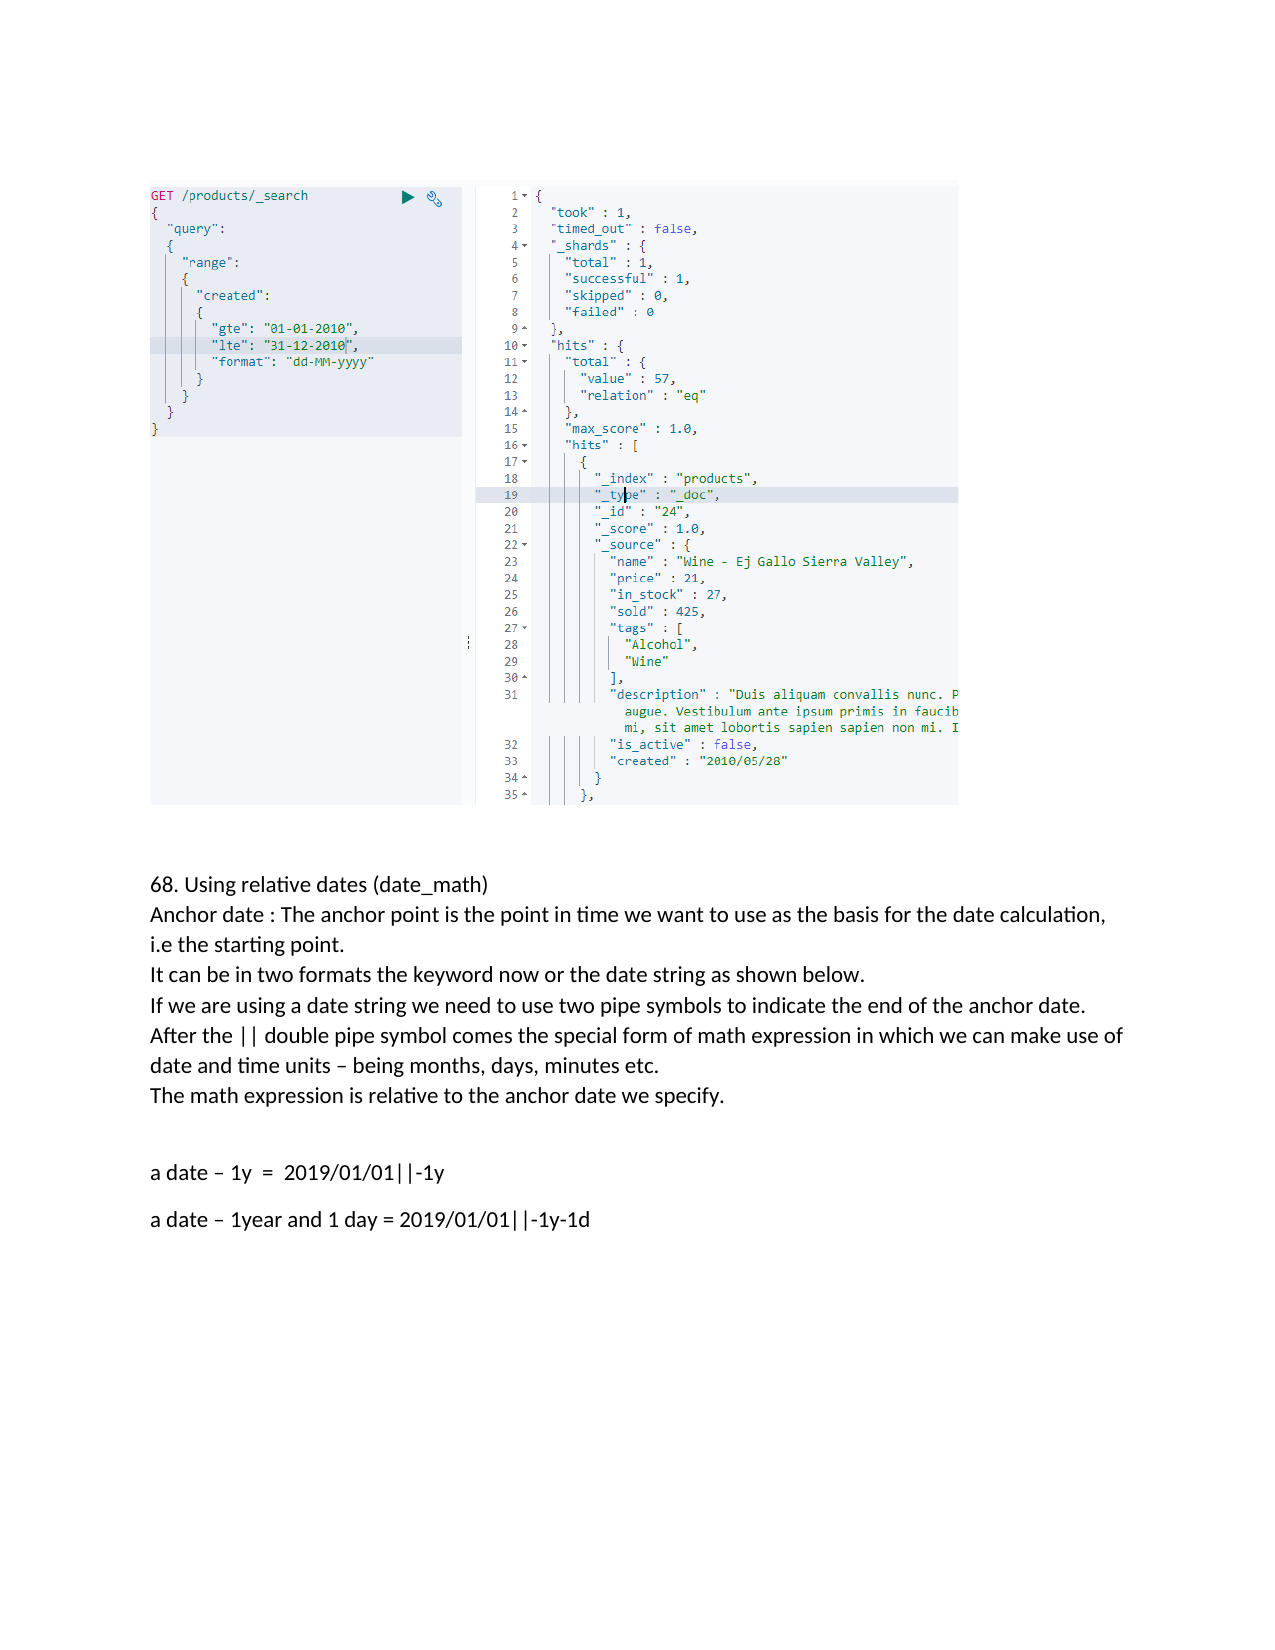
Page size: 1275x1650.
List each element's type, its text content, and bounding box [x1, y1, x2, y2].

text a date – 1year and 1 day = 2019/01/01||-1y-1d [150, 1205, 1125, 1233]
text 68. Using relative dates (date_math) Anchor date : The anchor point is the point in time we want to use as the basis for the date calculation, i.e the starting point. It can be in two formats the keyword now or the date string as shown below. If we are using a date string we need to use two pipe symbols to indicate the end of the anchor date. After the || double pipe symbol comes the special form of math expression in which we can make use of date and time units – being months, days, minutes etc. The math expression is relative to the anchor date we specify. [150, 870, 1125, 1140]
picture [150, 180, 959, 805]
text a date – 1y = 2019/01/01||-1y [150, 1158, 1125, 1187]
